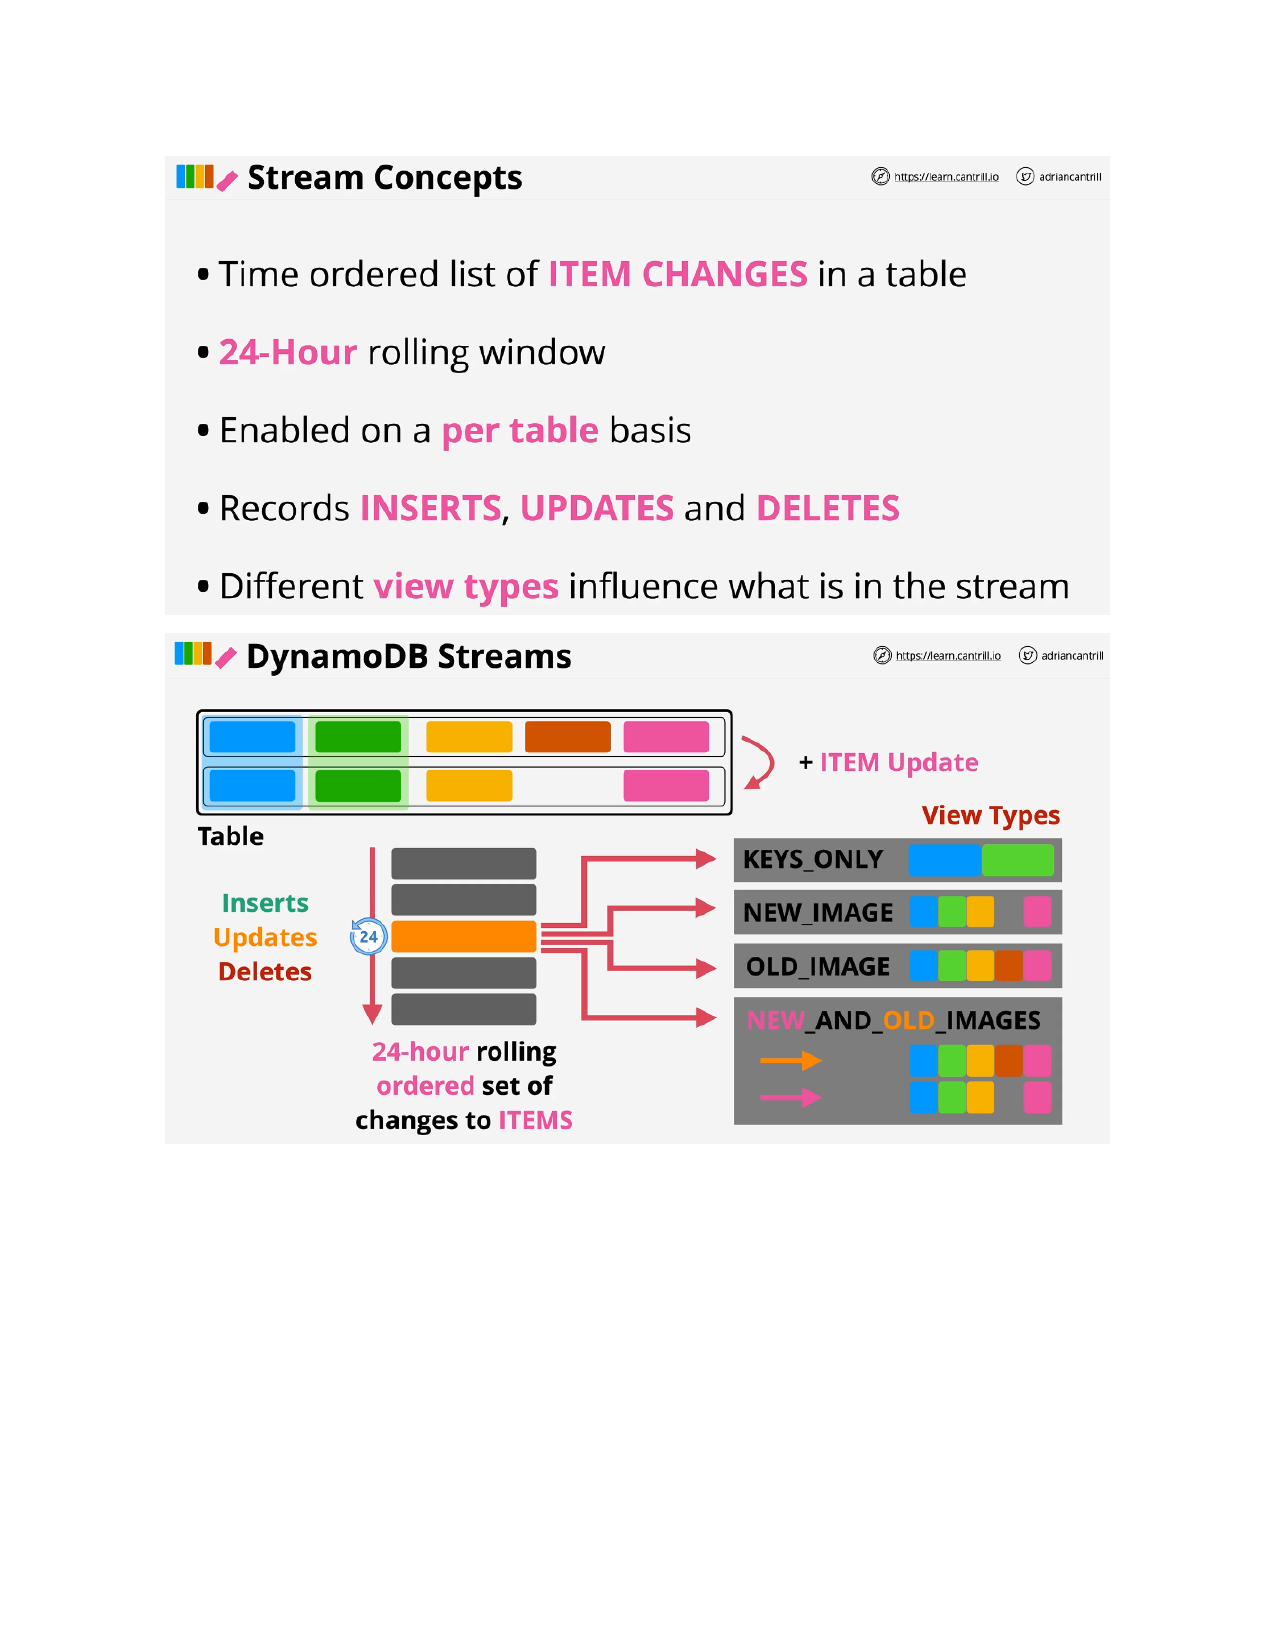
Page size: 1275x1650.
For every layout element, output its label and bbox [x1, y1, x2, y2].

picture [165, 156, 1111, 615]
picture [165, 633, 1111, 1144]
